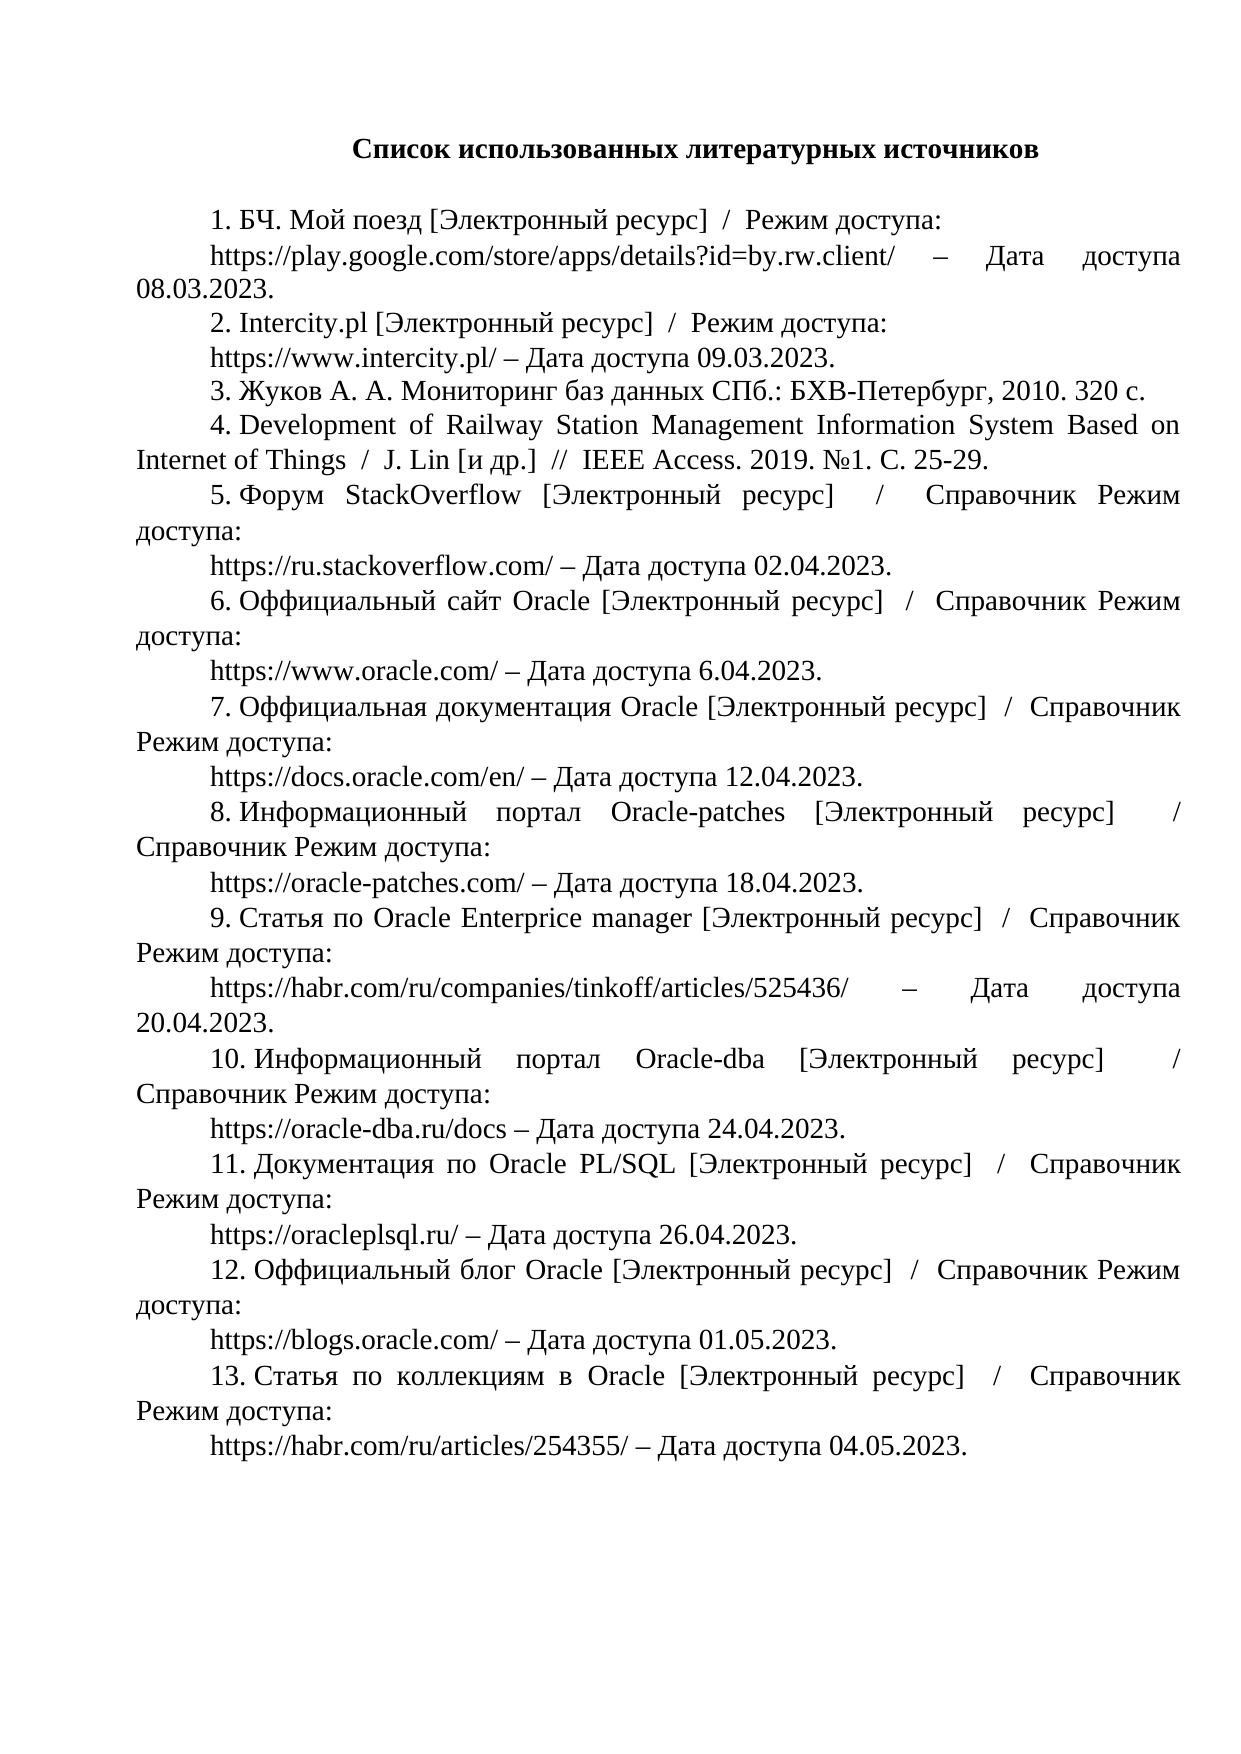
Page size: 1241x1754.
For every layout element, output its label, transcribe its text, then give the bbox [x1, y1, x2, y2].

list Статья по Oracle Enterprice manager [Электронный ресурс] / Справочник Режим доступа: [136, 900, 1181, 969]
list https://blogs.oracle.com/ – Дата доступа 01.05.2023. [136, 1322, 1181, 1356]
list Информационный портал Oracle-dba [Электронный ресурс] / Справочник Режим доступа: [136, 1041, 1181, 1109]
list https://play.google.com/store/apps/details?id=by.rw.client/ – Дата доступа 08.03.2023. [136, 238, 1181, 305]
list https://docs.oracle.com/en/ – Дата доступа 12.04.2023. [136, 759, 1181, 793]
list https://habr.com/ru/articles/254355/ – Дата доступа 04.05.2023. [136, 1428, 1181, 1462]
list БЧ. Мой поезд [Электронный ресурс] / Режим доступа: [136, 202, 1181, 236]
list https://www.intercity.pl/ – Дата доступа 09.03.2023. [136, 340, 1181, 373]
list Оффициальный сайт Oracle [Электронный ресурс] / Справочник Режим доступа: [136, 583, 1181, 652]
list Документация по Oracle PL/SQL [Электронный ресурс] / Справочник Режим доступа: [136, 1146, 1181, 1215]
list https://oracle-dba.ru/docs – Дата доступа 24.04.2023. [136, 1111, 1181, 1145]
list https://habr.com/ru/companies/tinkoff/articles/525436/ – Дата доступа 20.04.2023. [136, 970, 1181, 1039]
list Жуков А. А. Мониторинг баз данных СПб.: БХВ-Петербург, 2010. 320 с. [136, 373, 1181, 407]
list Оффициальный блог Oracle [Электронный ресурс] / Справочник Режим доступа: [136, 1252, 1181, 1321]
list https://www.oracle.com/ – Дата доступа 6.04.2023. [136, 653, 1181, 687]
text Список использованных литературных источников [136, 131, 1181, 165]
list Статья по коллекциям в Oracle [Электронный ресурс] / Справочник Режим доступа: [136, 1358, 1181, 1426]
list Форум StackOverflow [Электронный ресурс] / Справочник Режим доступа: [136, 477, 1181, 546]
list https://ru.stackoverflow.com/ – Дата доступа 02.04.2023. [136, 548, 1181, 581]
list Информационный портал Oracle-patches [Электронный ресурс] / Справочник Режим доступа: [136, 794, 1181, 863]
list Intercity.pl [Электронный ресурс] / Режим доступа: [136, 305, 1181, 338]
list https://oracleplsql.ru/ – Дата доступа 26.04.2023. [136, 1217, 1181, 1250]
list Оффициальная документация Oracle [Электронный ресурс] / Справочник Режим доступа: [136, 689, 1181, 757]
list https://oracle-patches.com/ – Дата доступа 18.04.2023. [136, 865, 1181, 898]
list Development of Railway Station Management Information System Based on Internet of Things / J. Lin [и др.] // IEEE Access. 2019. №1. С. 25-29. [136, 407, 1181, 476]
